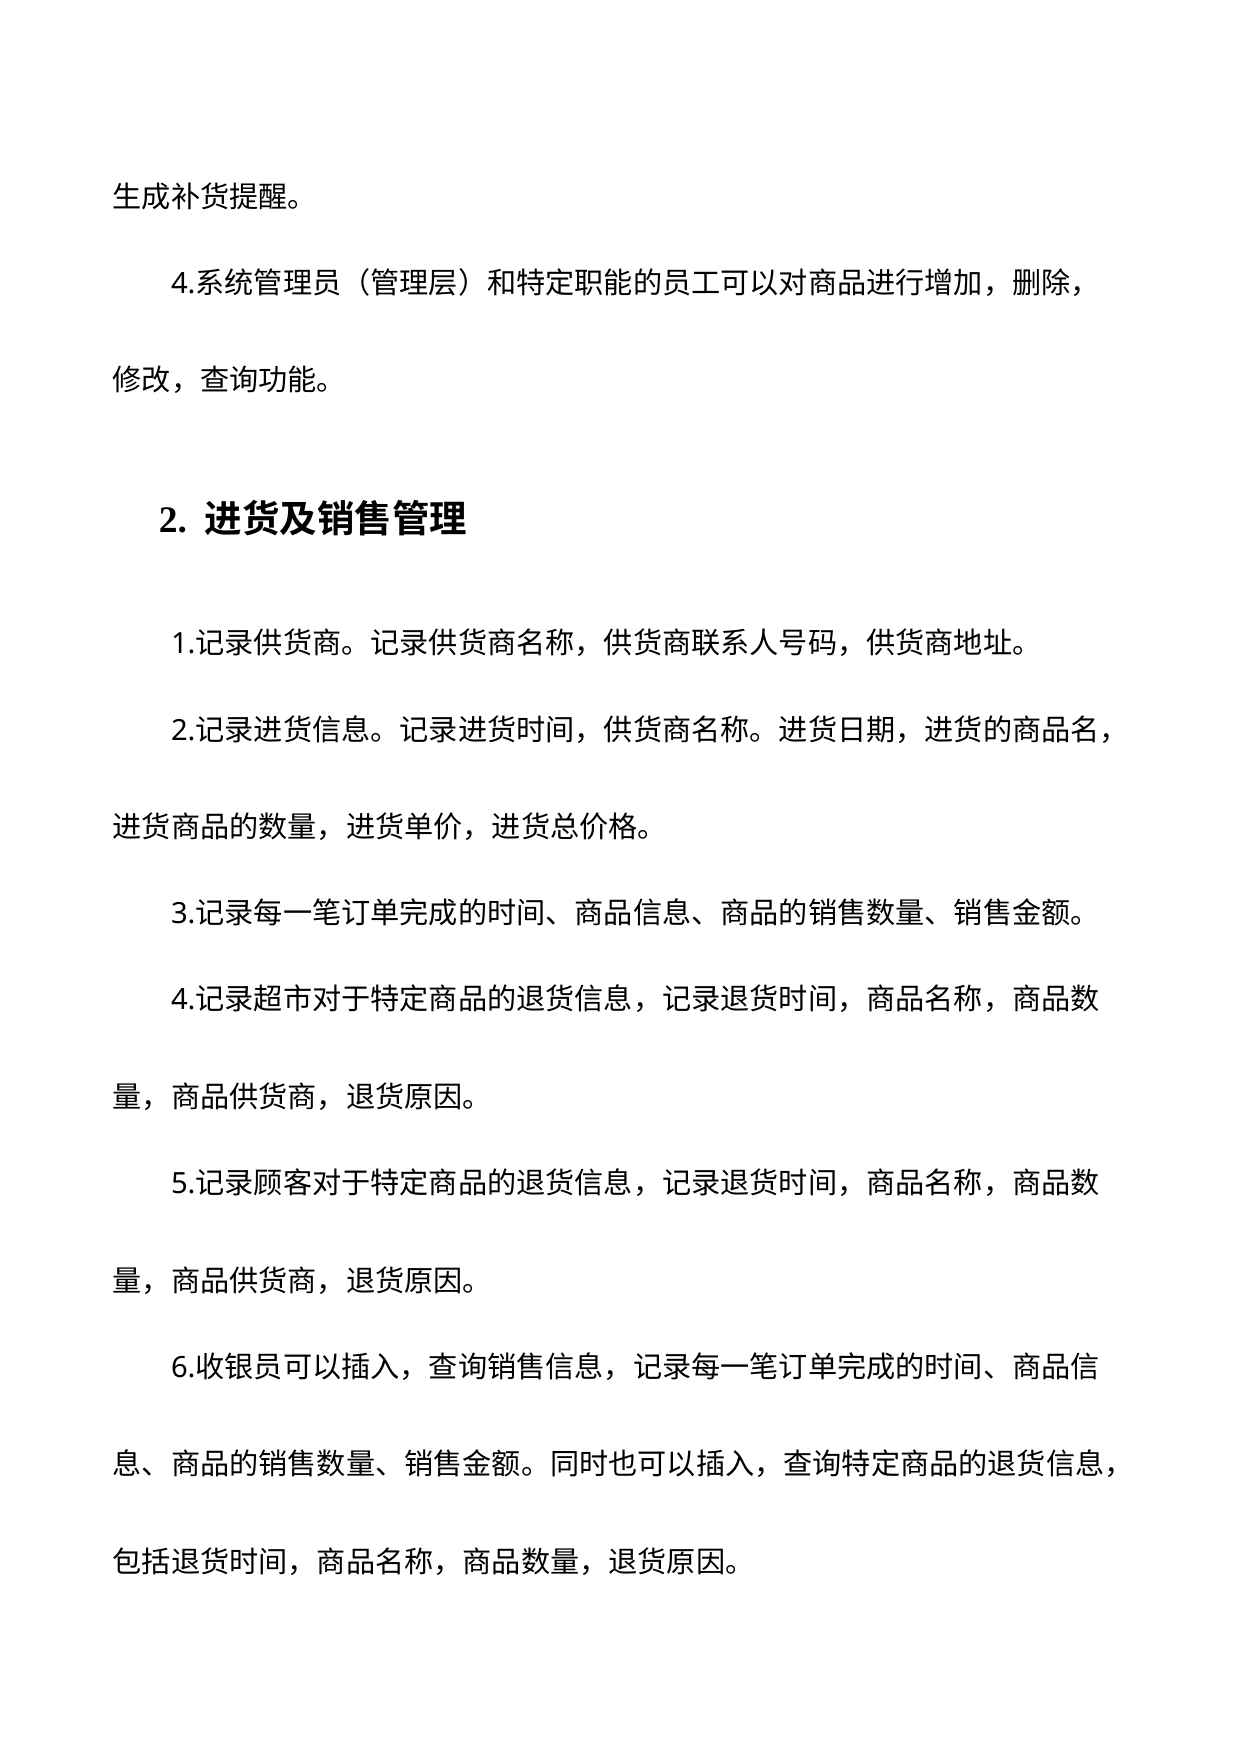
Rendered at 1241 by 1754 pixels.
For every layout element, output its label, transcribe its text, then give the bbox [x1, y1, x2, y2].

text 4.记录超市对于特定商品的退货信息，记录退货时间，商品名称，商品数量，商品供货商，退货原因。 [112, 964, 1128, 1127]
list 进货及销售管理 [158, 484, 1128, 549]
text 2.记录进货信息。记录进货时间，供货商名称。进货日期，进货的商品名，进货商品的数量，进货单价，进货总价格。 [112, 695, 1128, 857]
text 1.记录供货商。记录供货商名称，供货商联系人号码，供货商地址。 [112, 609, 1128, 674]
text 3.记录每一笔订单完成的时间、商品信息、商品的销售数量、销售金额。 [112, 878, 1128, 943]
text 4.系统管理员（管理层）和特定职能的员工可以对商品进行增加，删除，修改，查询功能。 [112, 248, 1128, 411]
text 6.收银员可以插入，查询销售信息，记录每一笔订单完成的时间、商品信息、商品的销售数量、销售金额。同时也可以插入，查询特定商品的退货信息，包括退货时间，商品名称，商品数量，退货原因。 [112, 1332, 1128, 1592]
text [112, 162, 1128, 227]
text 5.记录顾客对于特定商品的退货信息，记录退货时间，商品名称，商品数量，商品供货商，退货原因。 [112, 1148, 1128, 1311]
